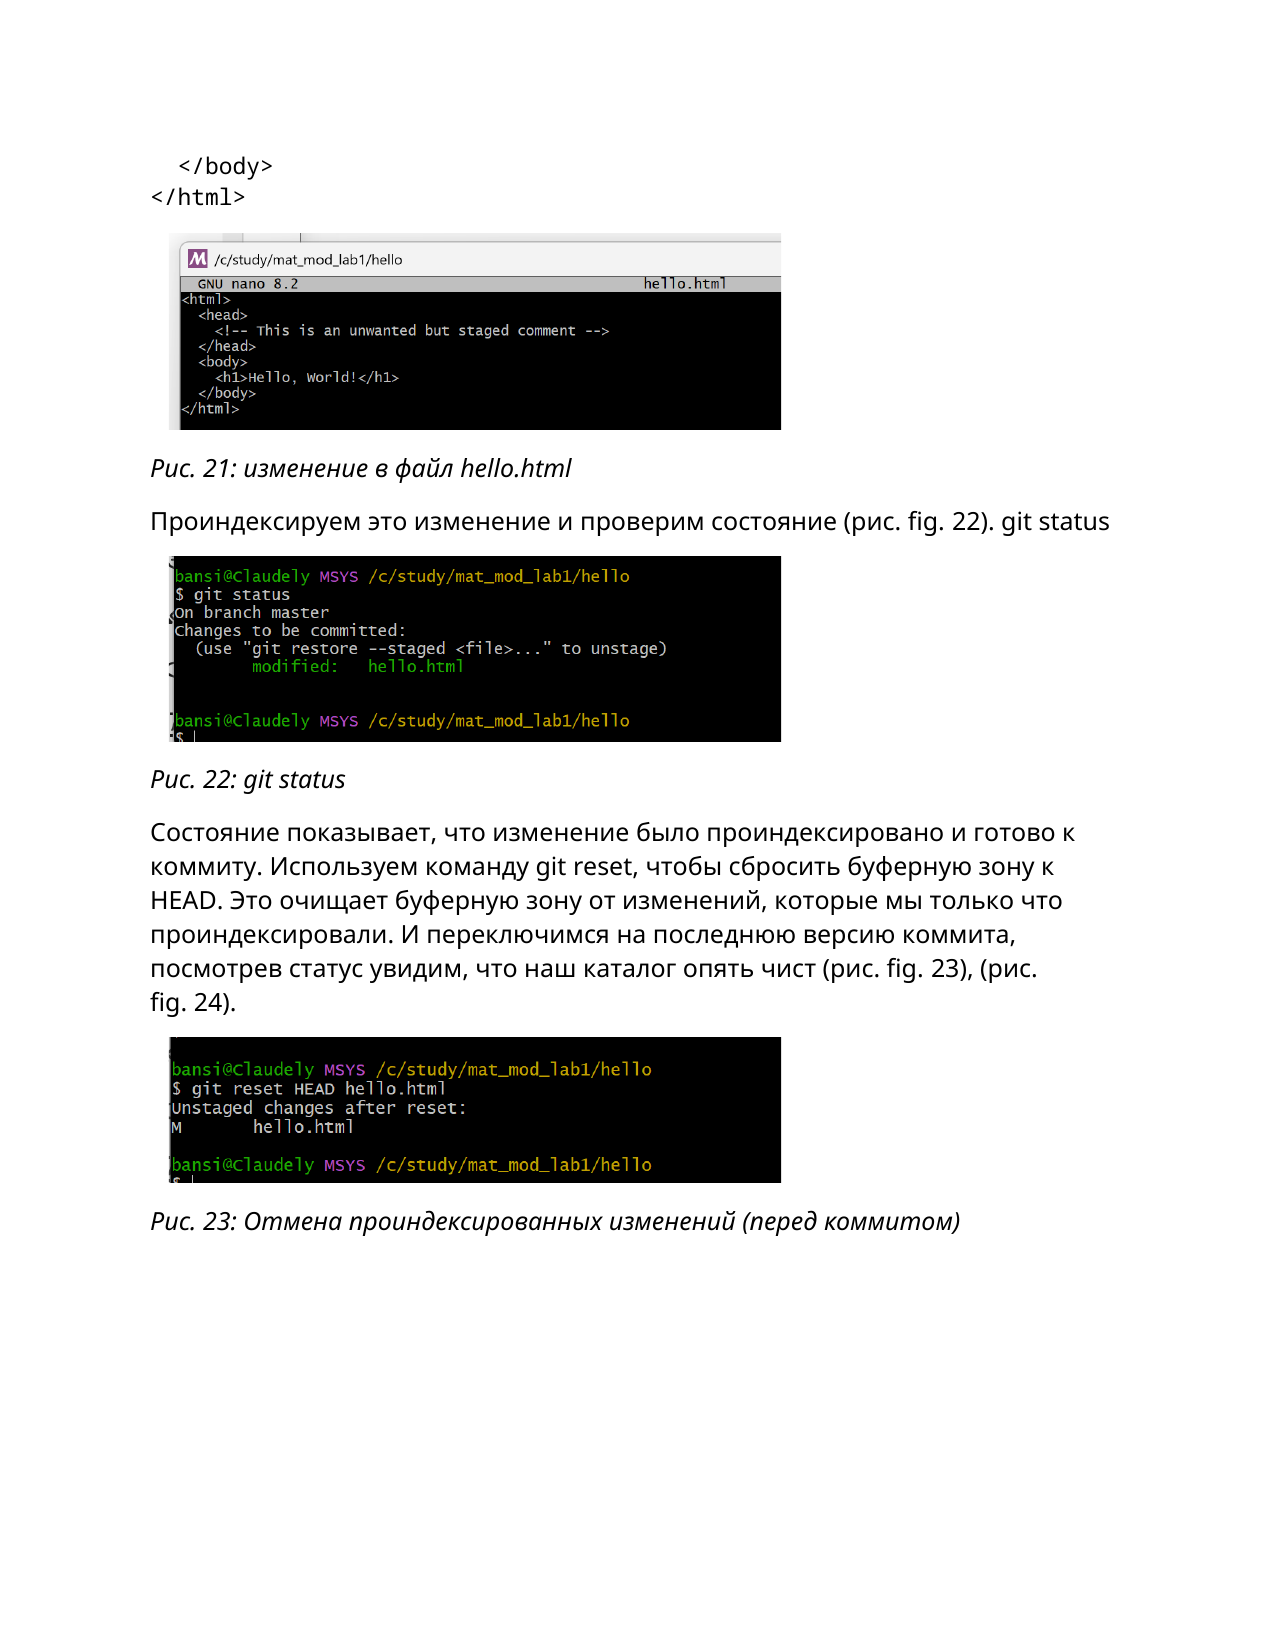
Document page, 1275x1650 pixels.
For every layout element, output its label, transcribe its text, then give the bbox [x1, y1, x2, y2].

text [150, 150, 1125, 212]
picture [168, 1037, 782, 1183]
text Рис. 22: git status [150, 762, 1125, 796]
text Рис. 21: изменение в файл hello.html [150, 451, 1125, 485]
picture [168, 556, 782, 742]
picture [168, 233, 782, 430]
text Рис. 23: Отмена проиндексированных изменений (перед коммитом) [150, 1204, 1125, 1238]
text Проиндексируем это изменение и проверим состояние (рис. fig. 22). git status [150, 503, 1125, 538]
text Состояние показывает, что изменение было проиндексировано и готово к коммиту. Используем команду git reset, чтобы сбросить буферную зону к HEAD. Это очищает буферную зону от изменений, которые мы только что проиндексировали. И переключимся на последнюю версию коммита, посмотрев статус увидим, что наш каталог опять чист (рис. fig. 23), (рис. fig. 24). [150, 815, 1125, 1019]
